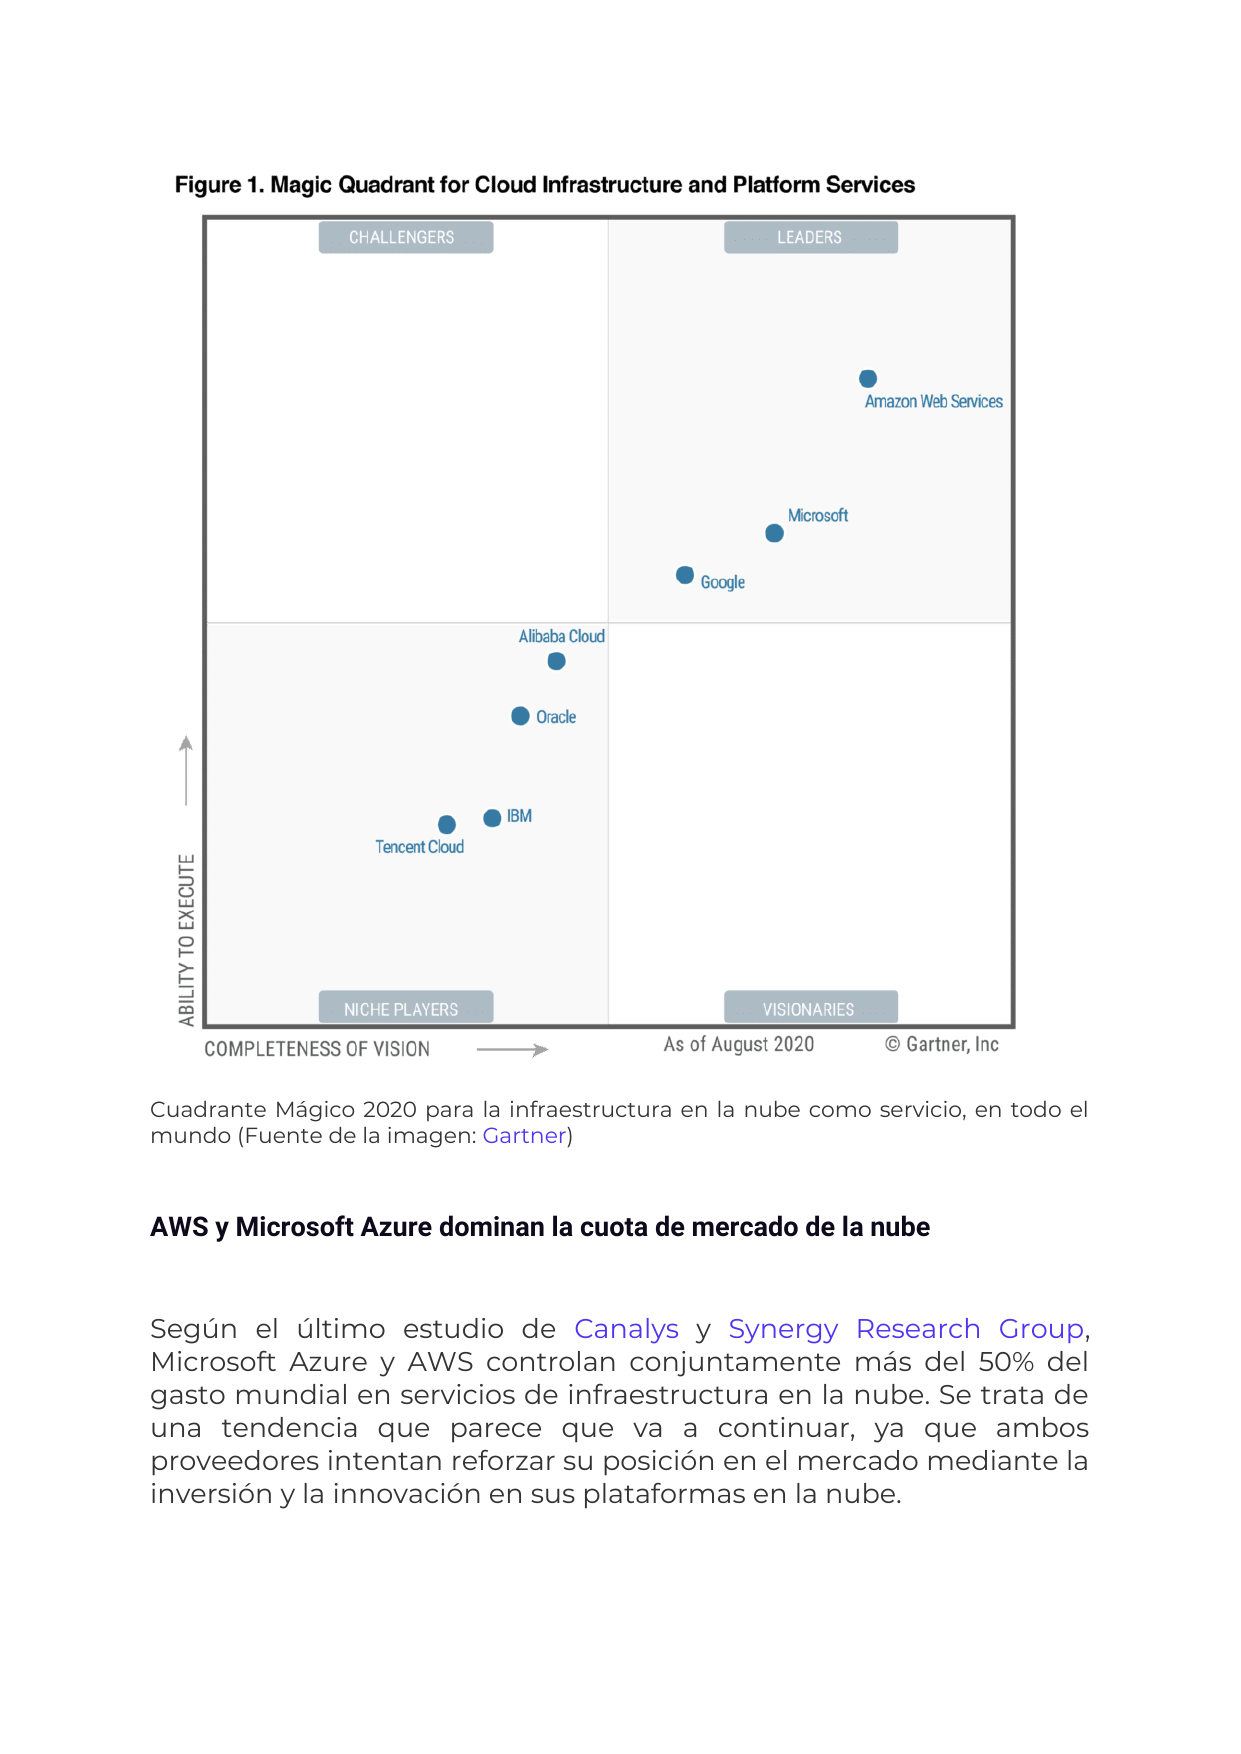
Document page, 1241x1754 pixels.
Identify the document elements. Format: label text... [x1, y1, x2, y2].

text Cuadrante Mágico 2020 para la infraestructura en la nube como servicio, en todo el mundo (Fuente de la imagen: Gartner) [150, 1096, 1090, 1149]
picture [150, 150, 1091, 1096]
subtitle AWS y Microsoft Azure dominan la cuota de mercado de la nube [150, 1212, 1090, 1243]
text Según el último estudio de Canalys y Synergy Research Group, Microsoft Azure y AWS controlan conjuntamente más del 50% del gasto mundial en servicios de infraestructura en la nube. Se trata de una tendencia que parece que va a continuar, ya que ambos proveedores intentan reforzar su posición en el mercado mediante la inversión y la innovación en sus plataformas en la nube. [150, 1312, 1090, 1510]
